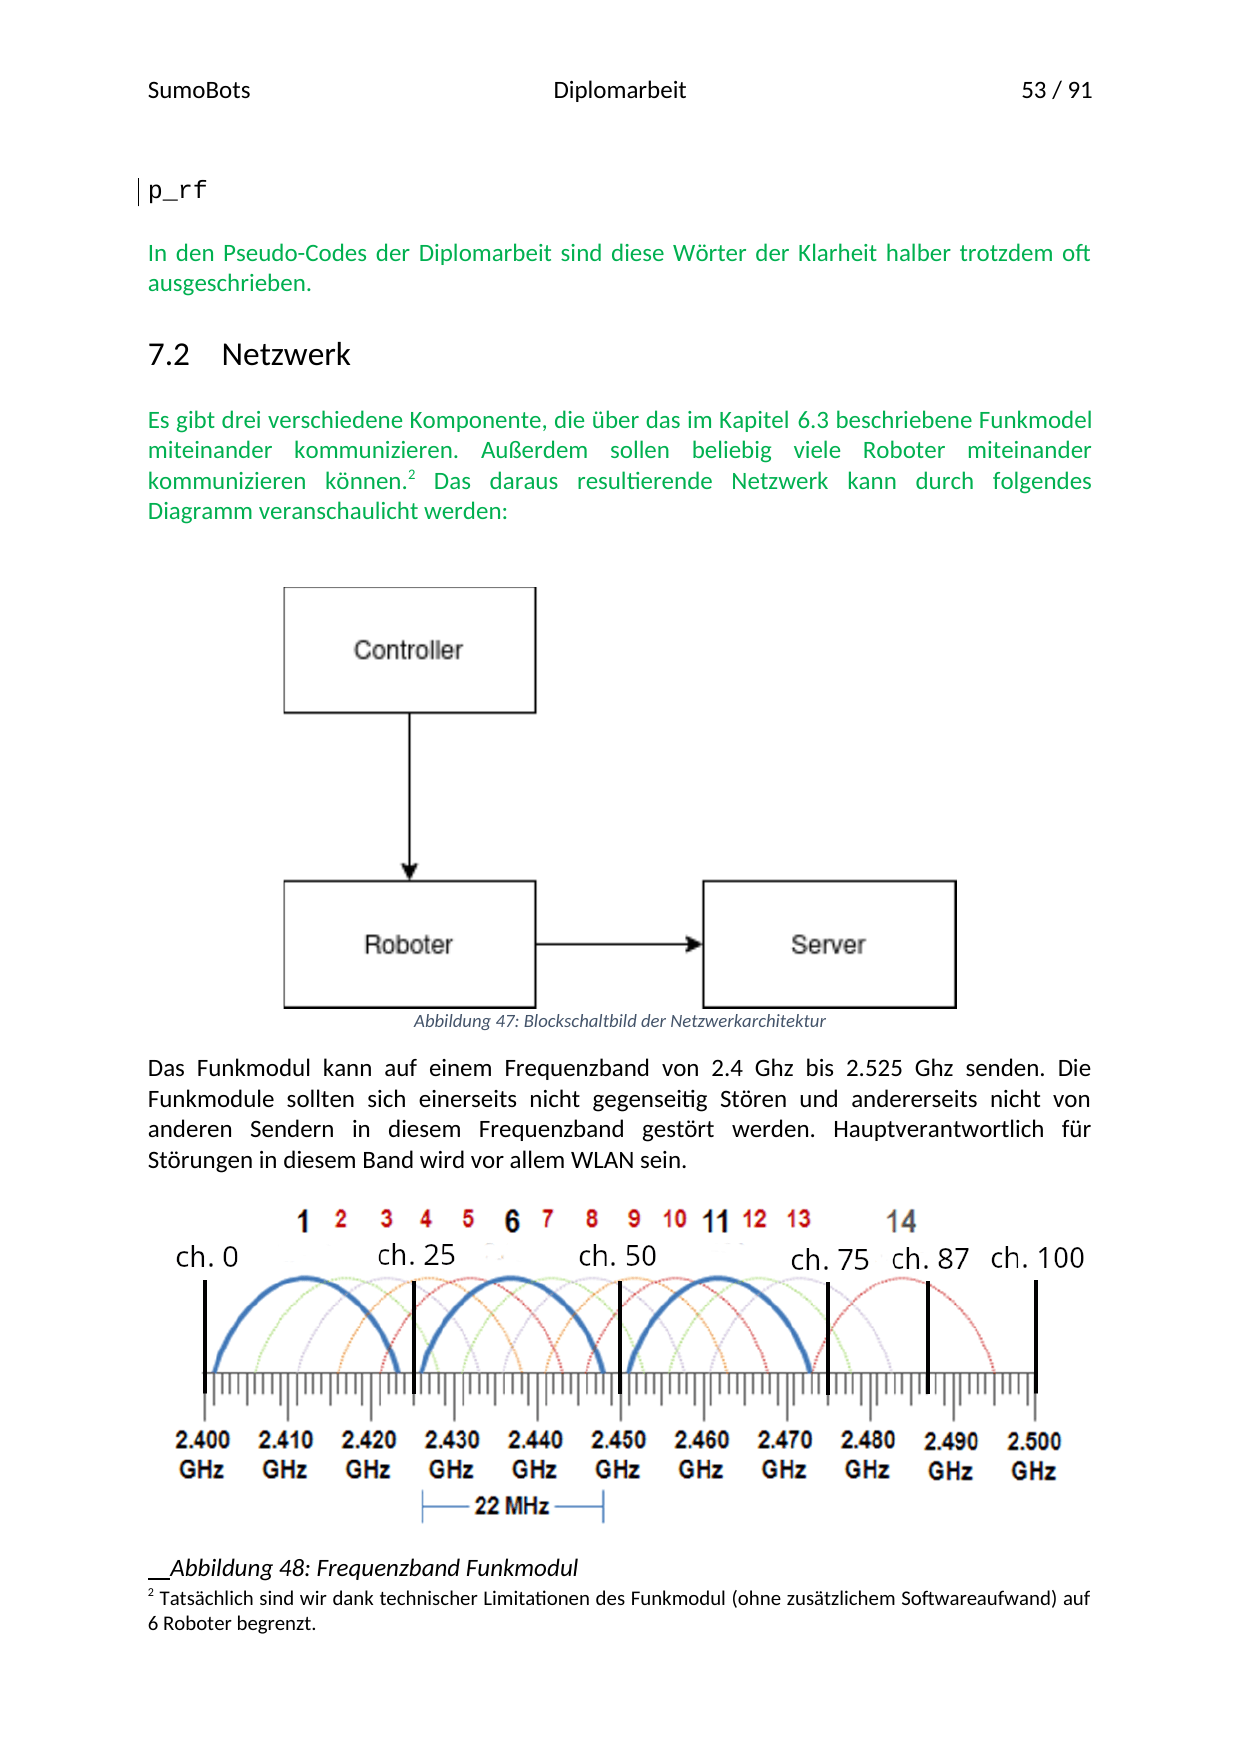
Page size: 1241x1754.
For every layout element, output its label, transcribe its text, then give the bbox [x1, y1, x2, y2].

picture [170, 1187, 1084, 1530]
text Das Funkmodul kann auf einem Frequenzband von 2.4 Ghz bis 2.525 Ghz senden. Die Funkmodule sollten sich einerseits nicht gegenseitig Stören und andererseits nicht von anderen Sendern in diesem Frequenzband gestört werden. Hauptverantwortlich für Störungen in diesem Band wird vor allem WLAN sein. [148, 1052, 1093, 1174]
text p_rf [148, 178, 1093, 206]
subtitle Netzwerk [148, 333, 1093, 373]
text Es gibt drei verschiedene Komponente, die über das im Kapitel 6.3 beschriebene Funkmodel miteinander kommunizieren. Außerdem sollen beliebig viele Roboter miteinander kommunizieren können. Das daraus resultierende Netzwerk kann durch folgendes Diagramm veranschaulicht werden: [148, 404, 1093, 526]
picture [283, 587, 957, 1009]
text In den Pseudo-Codes der Diplomarbeit sind diese Wörter der Klarheit halber trotzdem oft ausgeschrieben. [148, 237, 1093, 298]
text Abbildung 47: Blockschaltbild der Netzwerkarchitektur [148, 1009, 1093, 1032]
